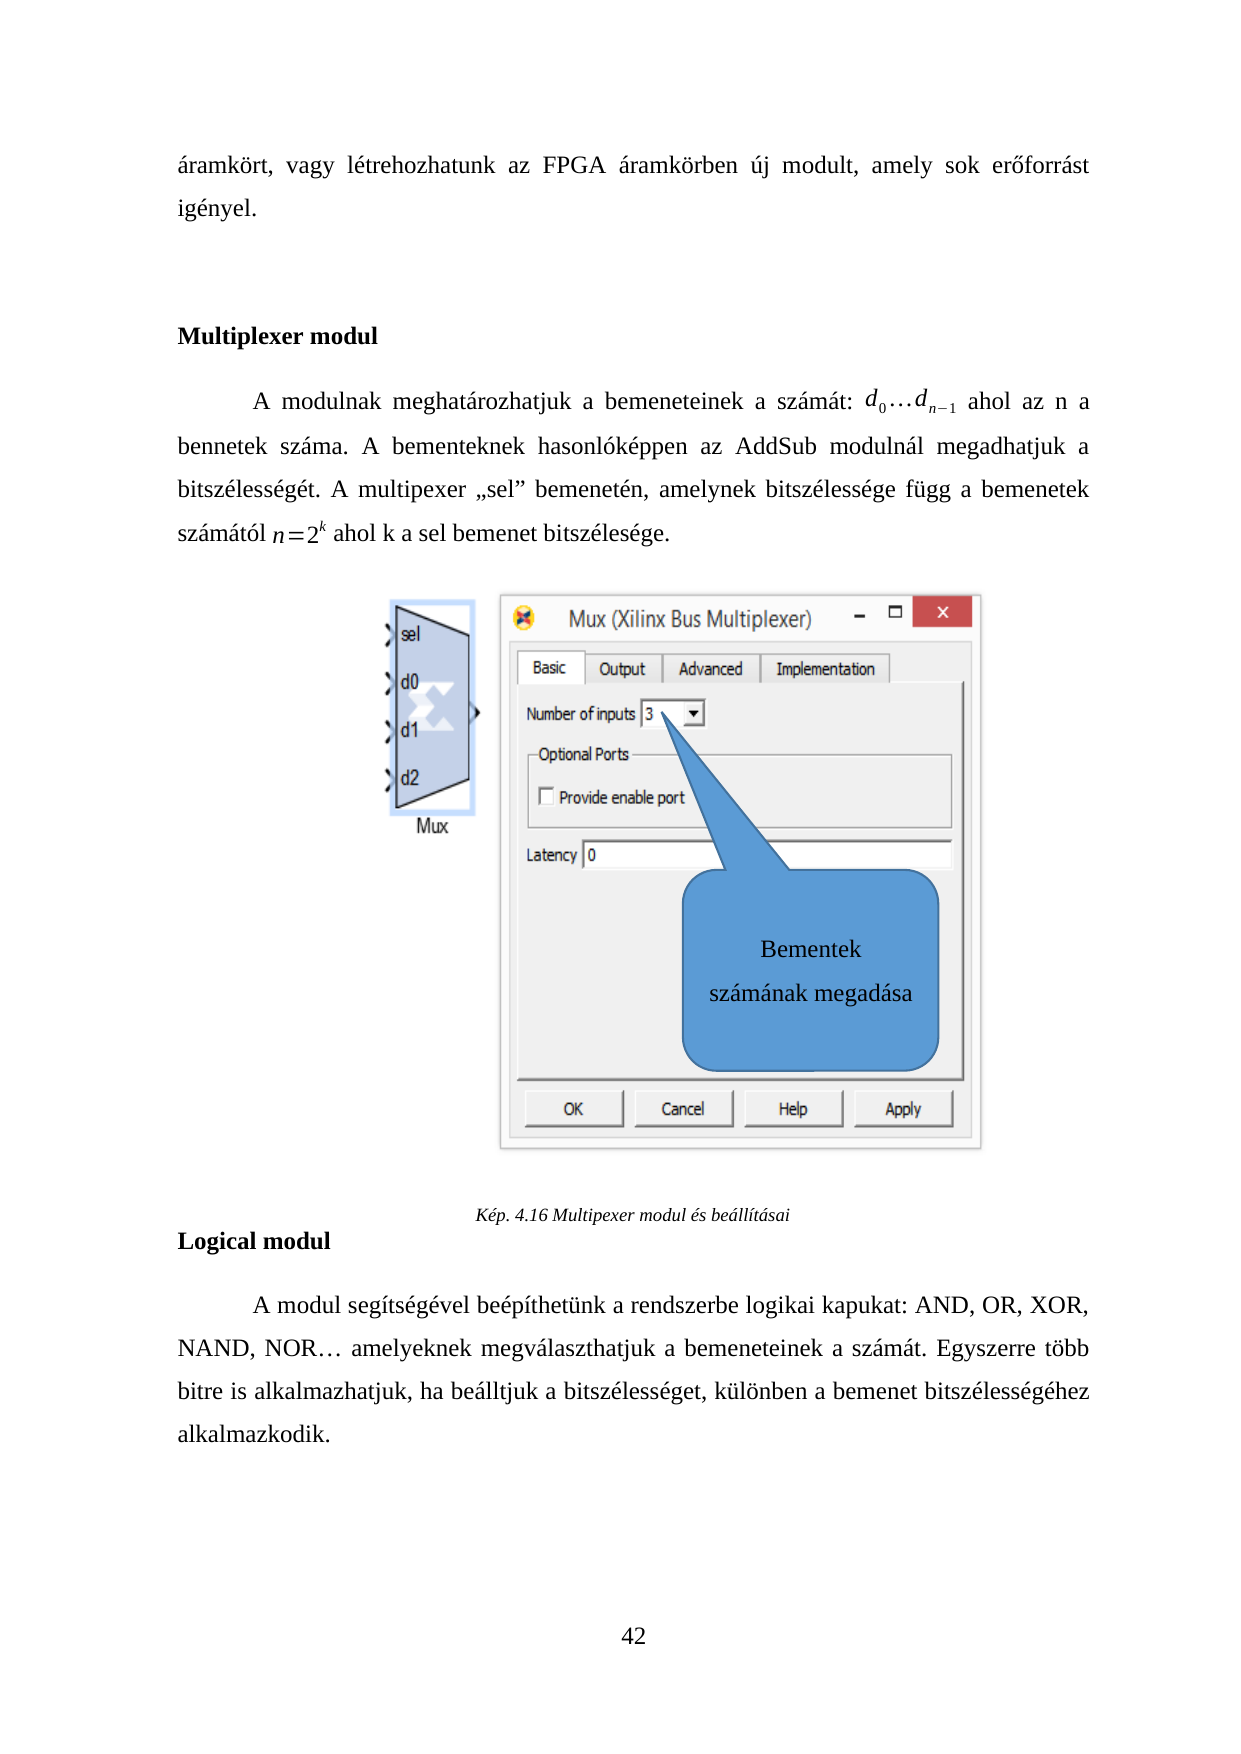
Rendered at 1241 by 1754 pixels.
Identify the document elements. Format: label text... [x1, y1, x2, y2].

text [177, 150, 1090, 222]
text A modul segítségével beépíthetünk a rendszerbe logikai kapukat: AND, OR, XOR, NAND, NOR… amelyeknek megválaszthatjuk a bemeneteinek a számát. Egyszerre több bitre is alkalmazhatjuk, ha beálltjuk a bitszélességet, különben a bemenet bitszélességéhez alkalmazkodik. [177, 1290, 1090, 1448]
text Logical modul [177, 1226, 1090, 1255]
text Kép. 4.7 Multipexer modul és beállításai [177, 583, 1090, 1226]
text Multiplexer modul [177, 321, 1090, 350]
text A modulnak meghatározhatjuk a bemeneteinek a számát: ahol az n a bennetek száma. A bementeknek hasonlóképpen az AddSub modulnál megadhatjuk a bitszélességét. A multipexer „sel” bemenetén, amelynek bitszélessége függ a bemenetek számától ahol k a sel bemenet bitszélesége. [177, 385, 1090, 548]
